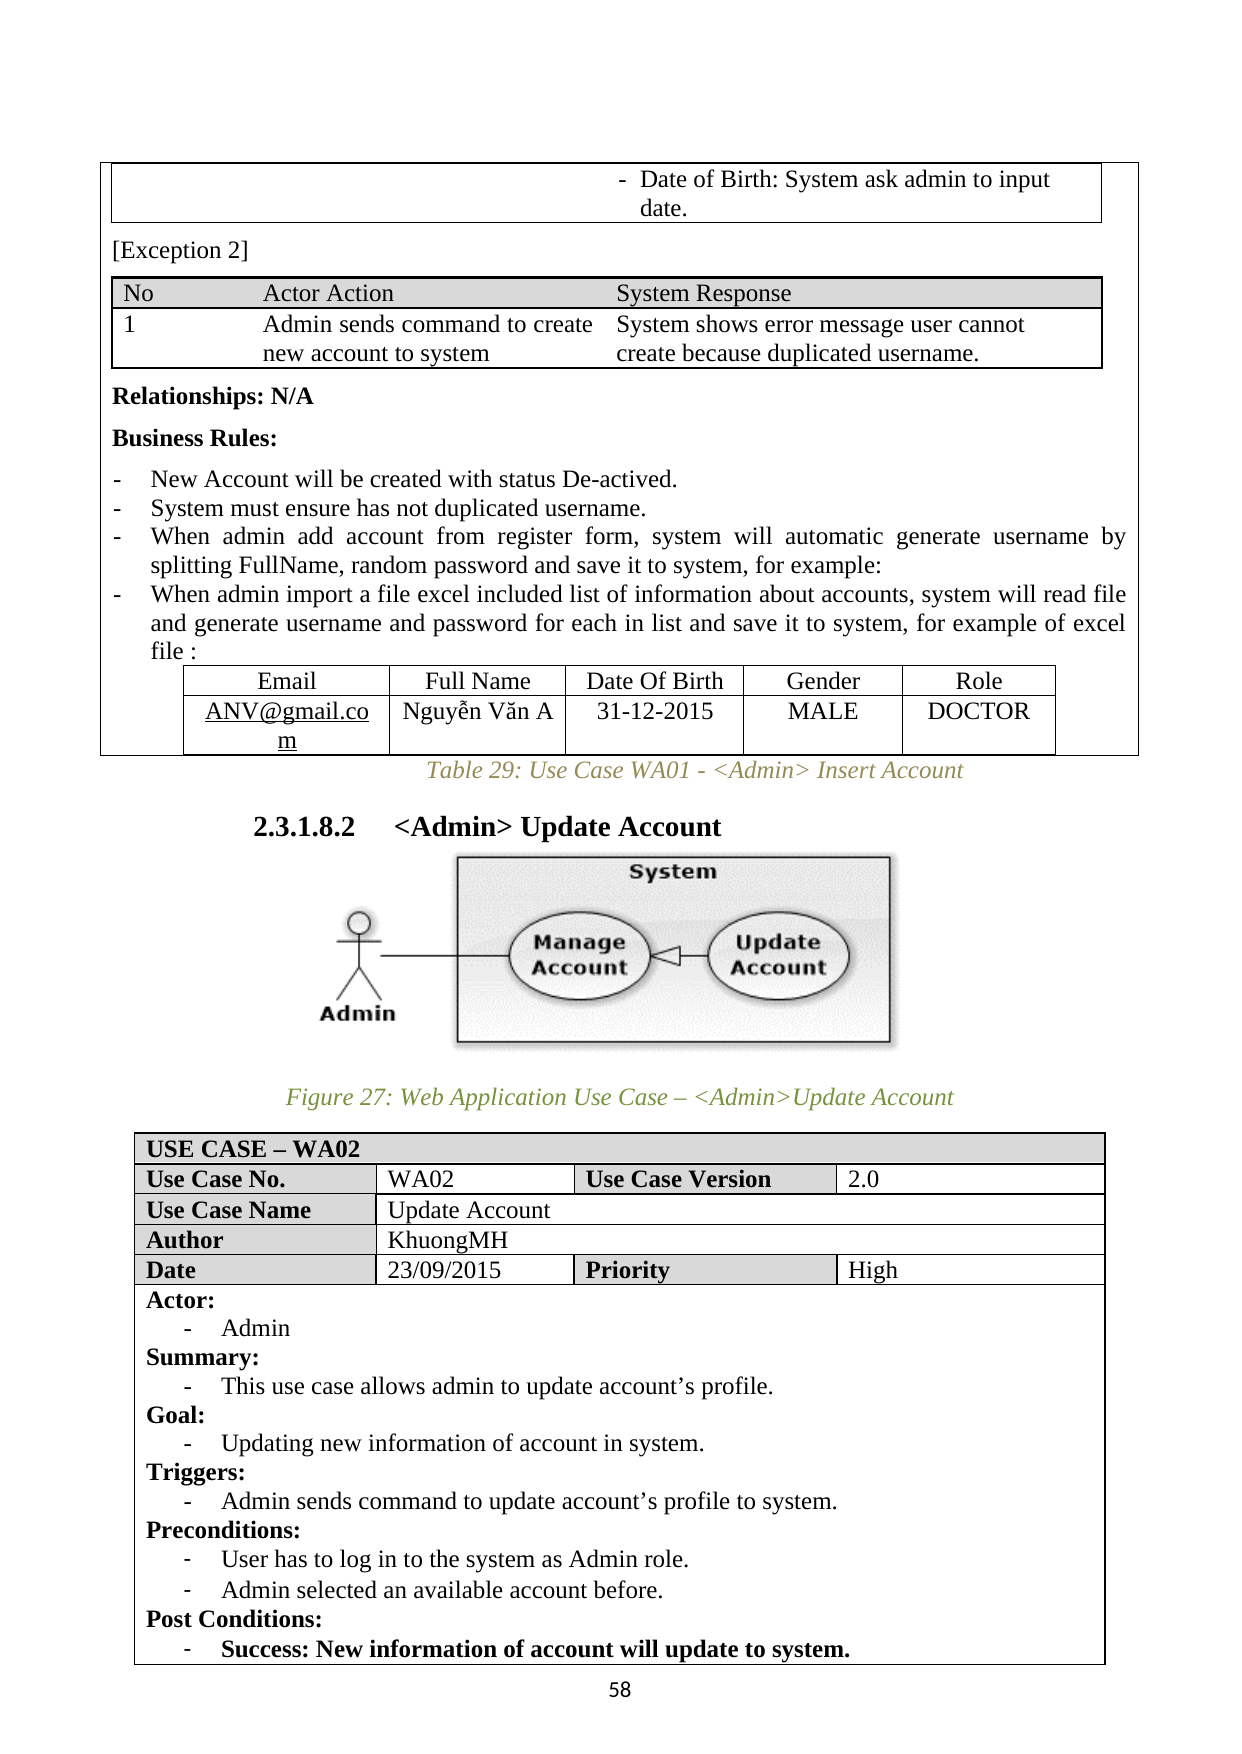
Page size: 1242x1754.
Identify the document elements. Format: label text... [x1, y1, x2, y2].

table_cell KhuongMH [377, 1225, 1104, 1254]
picture [310, 849, 929, 1082]
table_cell WA02 [377, 1165, 574, 1193]
table_header USE CASE – WA02 [135, 1134, 1104, 1162]
table_cell Author [135, 1225, 376, 1254]
table_cell Update Account [377, 1195, 1104, 1224]
table_cell Priority [575, 1255, 836, 1284]
subtitle <Admin> Update Account [214, 809, 1146, 843]
table_cell 23/09/2015 [377, 1255, 573, 1284]
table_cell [135, 1285, 1104, 1664]
text Figure 27: Web Application Use Case – <Admin>Update Account [94, 1082, 1146, 1111]
table_cell 2.0 [837, 1165, 1104, 1193]
table_cell Use Case Version [575, 1165, 836, 1193]
text Table 29: Use Case WA01 - <Admin> Insert Account [94, 756, 1146, 784]
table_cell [101, 163, 1138, 754]
table_cell High [838, 1255, 1104, 1284]
table_cell Use Case Name [135, 1194, 375, 1224]
table_cell Use Case No. [135, 1165, 376, 1193]
table_cell Date [135, 1255, 375, 1284]
